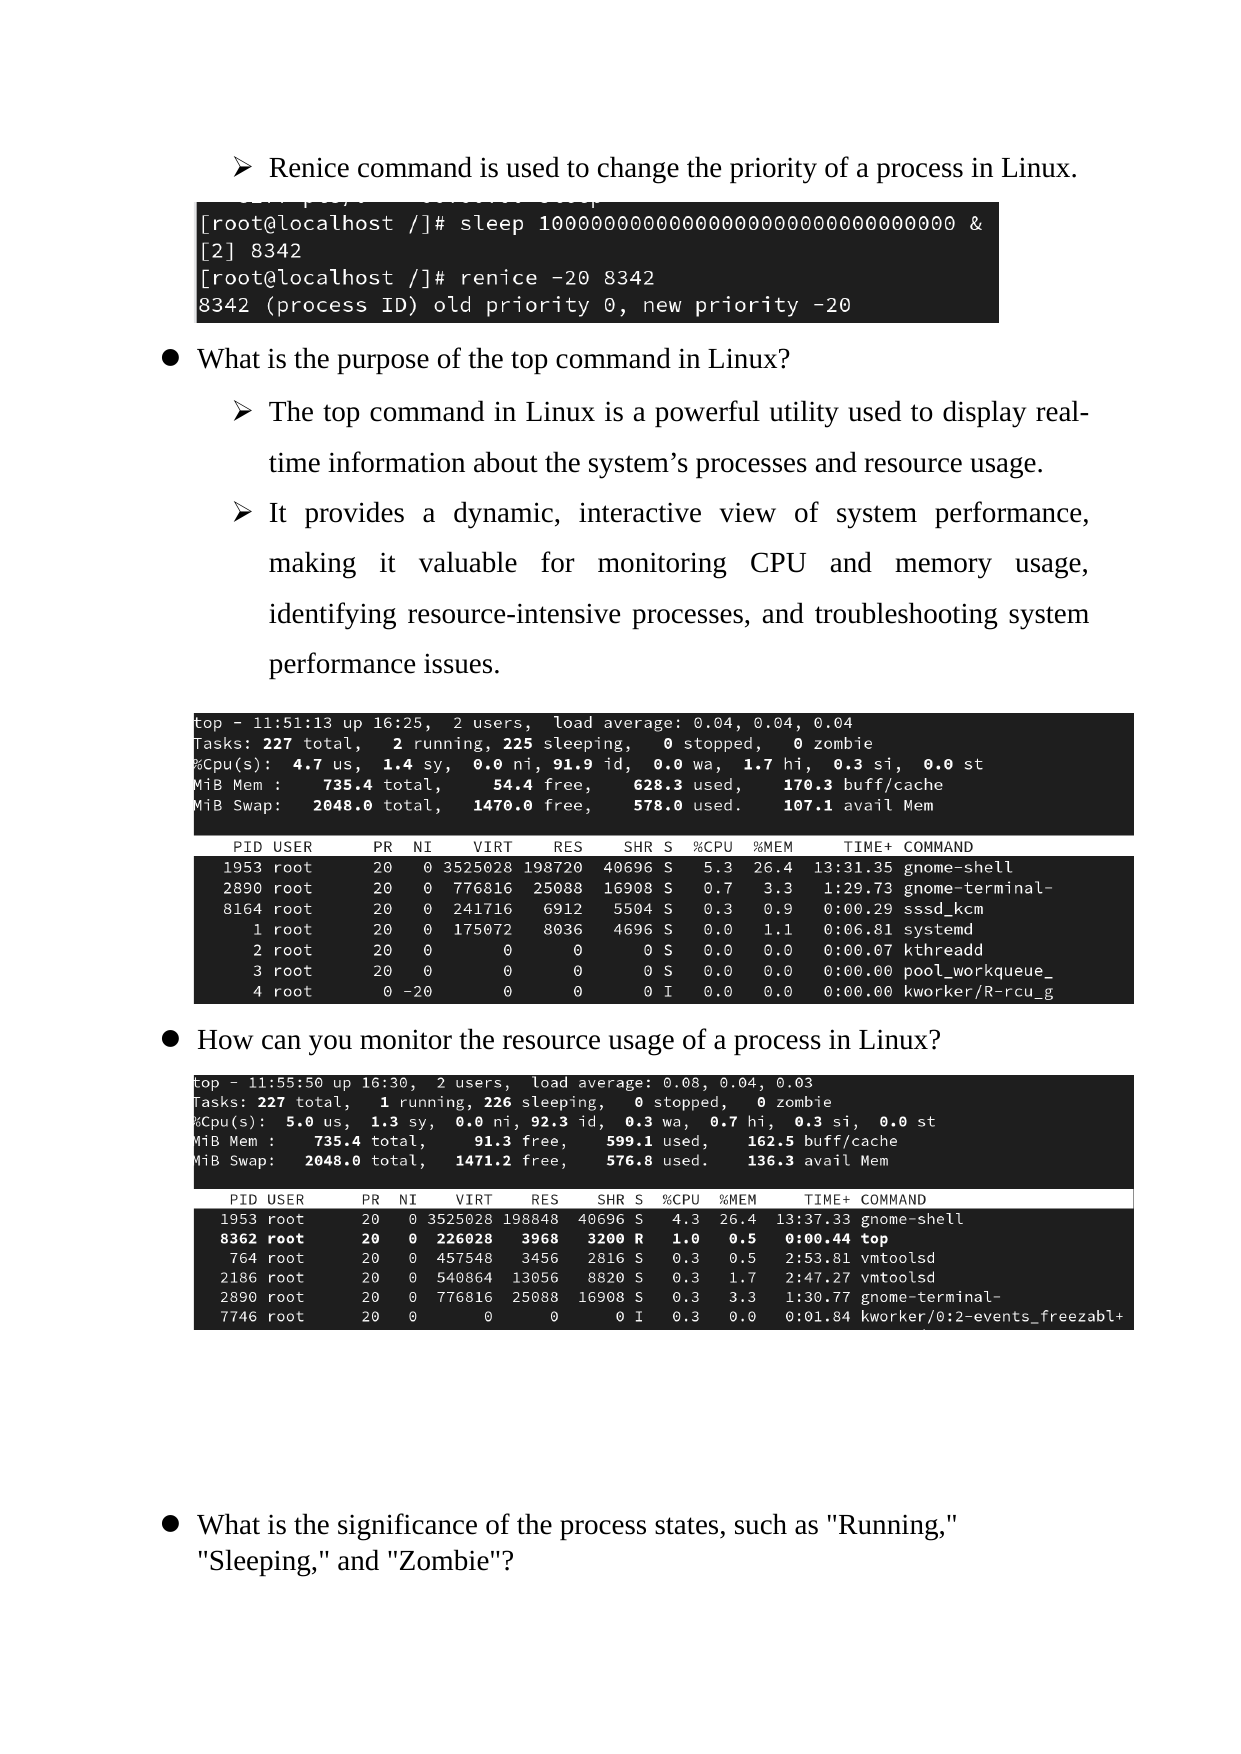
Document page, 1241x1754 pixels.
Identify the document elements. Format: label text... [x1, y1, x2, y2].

picture [193, 713, 1134, 1004]
list Renice command is used to change the priority of a process in Linux. [231, 150, 1090, 184]
picture [193, 202, 999, 323]
list How can you monitor the resource usage of a process in Linux? [159, 1022, 1090, 1056]
list The top command in Linux is a powerful utility used to display real-time information about the system’s processes and resource usage. [231, 394, 1090, 478]
list What is the purpose of the top command in Linux? [159, 341, 1090, 375]
list It provides a dynamic, interactive view of system performance, making it valuable for monitoring CPU and memory usage, identifying resource-intensive processes, and troubleshooting system performance issues. [231, 495, 1090, 680]
list What is the significance of the process states, such as "Running," "Sleeping," and "Zombie"? [159, 1507, 1090, 1577]
picture [193, 1075, 1134, 1330]
